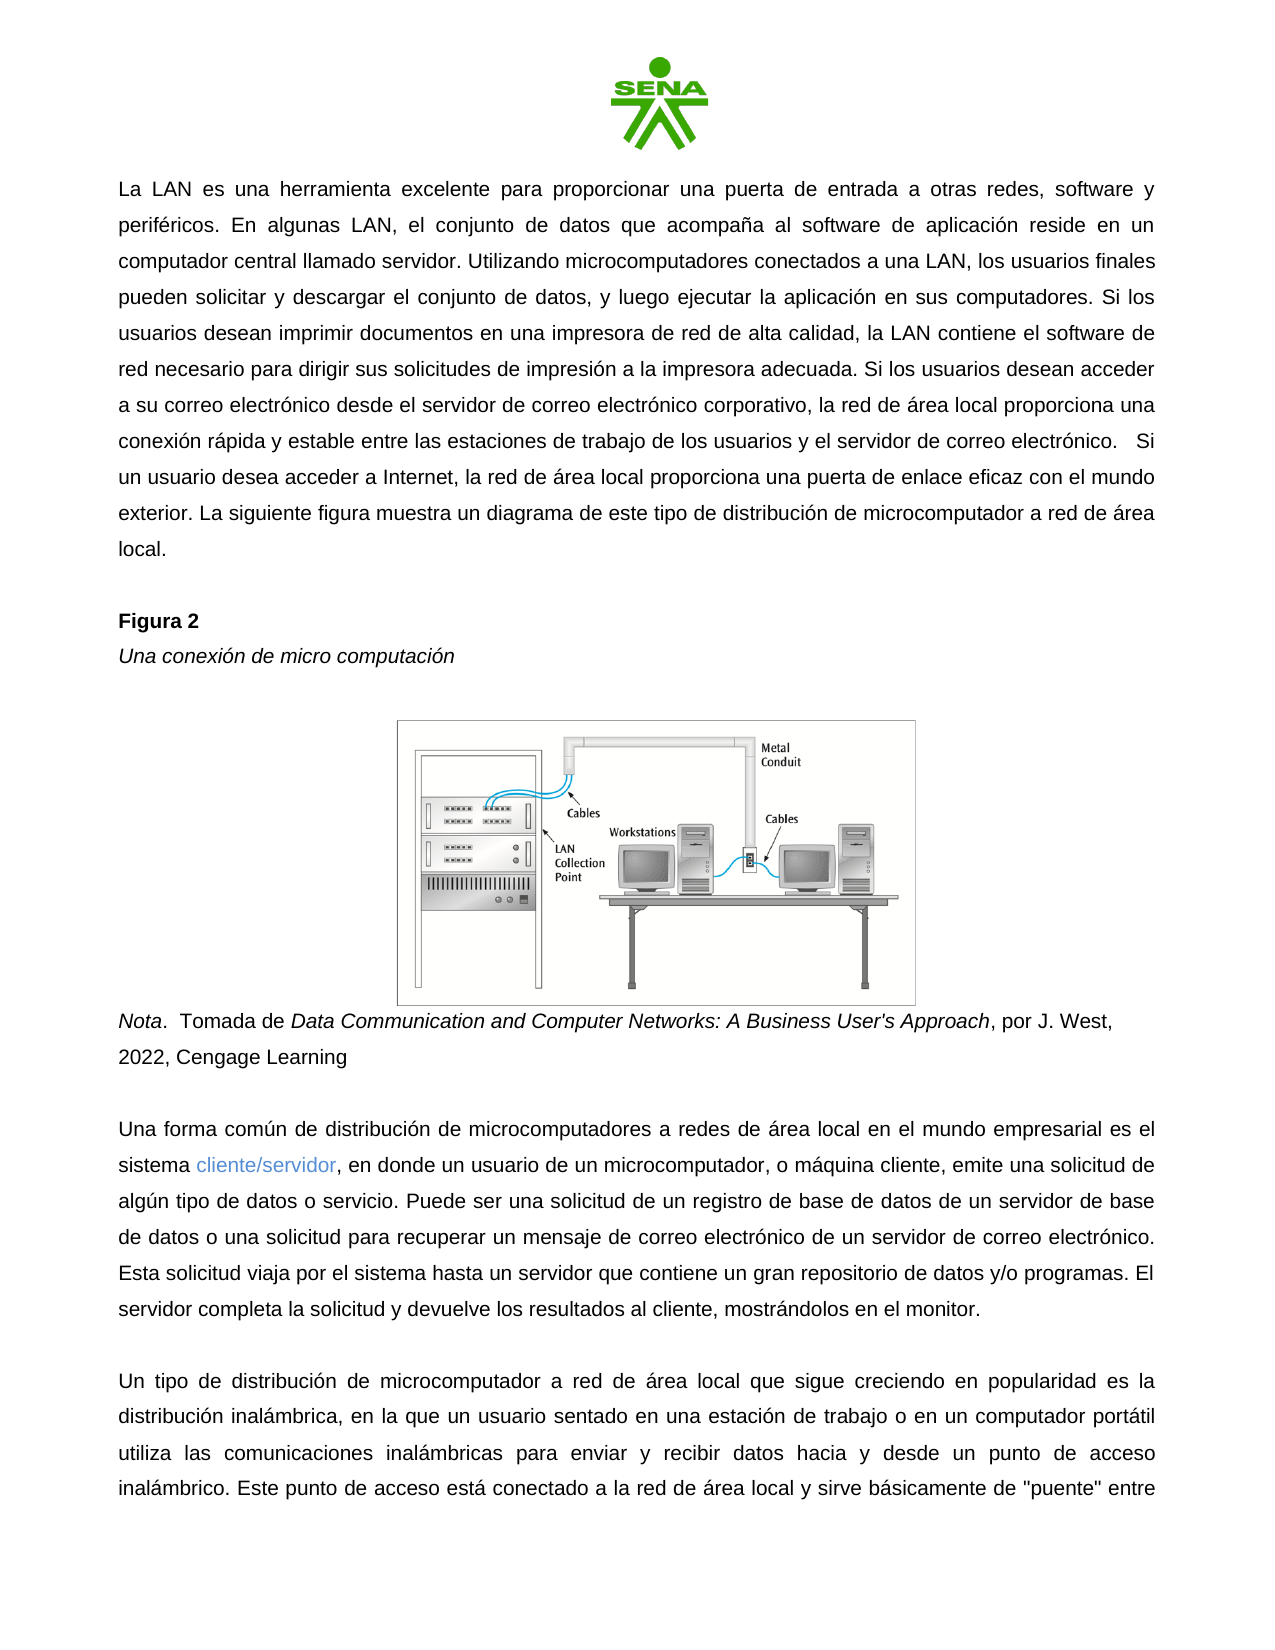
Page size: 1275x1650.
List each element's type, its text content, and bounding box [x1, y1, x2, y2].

text La LAN es una herramienta excelente para proporcionar una puerta de entrada a otras redes, software y periféricos. En algunas LAN, el conjunto de datos que acompaña al software de aplicación reside en un computador central llamado servidor. Utilizando microcomputadores conectados a una LAN, los usuarios finales pueden solicitar y descargar el conjunto de datos, y luego ejecutar la aplicación en sus computadores. Si los usuarios desean imprimir documentos en una impresora de red de alta calidad, la LAN contiene el software de red necesario para dirigir sus solicitudes de impresión a la impresora adecuada. Si los usuarios desean acceder a su correo electrónico desde el servidor de correo electrónico corporativo, la red de área local proporciona una conexión rápida y estable entre las estaciones de trabajo de los usuarios y el servidor de correo electrónico. Si un usuario desea acceder a Internet, la red de área local proporciona una puerta de enlace eficaz con el mundo exterior. La siguiente figura muestra un diagrama de este tipo de distribución de microcomputador a red de área local. [118, 177, 1157, 561]
text Una forma común de distribución de microcomputadores a redes de área local en el mundo empresarial es el sistema cliente/servidor, en donde un usuario de un microcomputador, o máquina cliente, emite una solicitud de algún tipo de datos o servicio. Puede ser una solicitud de un registro de base de datos de un servidor de base de datos o una solicitud para recuperar un mensaje de correo electrónico de un servidor de correo electrónico. Esta solicitud viaja por el sistema hasta un servidor que contiene un gran repositorio de datos y/o programas. El servidor completa la solicitud y devuelve los resultados al cliente, mostrándolos en el monitor. [118, 1117, 1157, 1321]
text Figura 2 [118, 608, 1157, 632]
text Una conexión de micro computación [118, 644, 1157, 668]
picture [611, 57, 709, 150]
picture [396, 716, 916, 1009]
text Nota. Tomada de Data Communication and Computer Networks: A Business User's Approach, por J. West, 2022, Cengage Learning [118, 1009, 1157, 1069]
